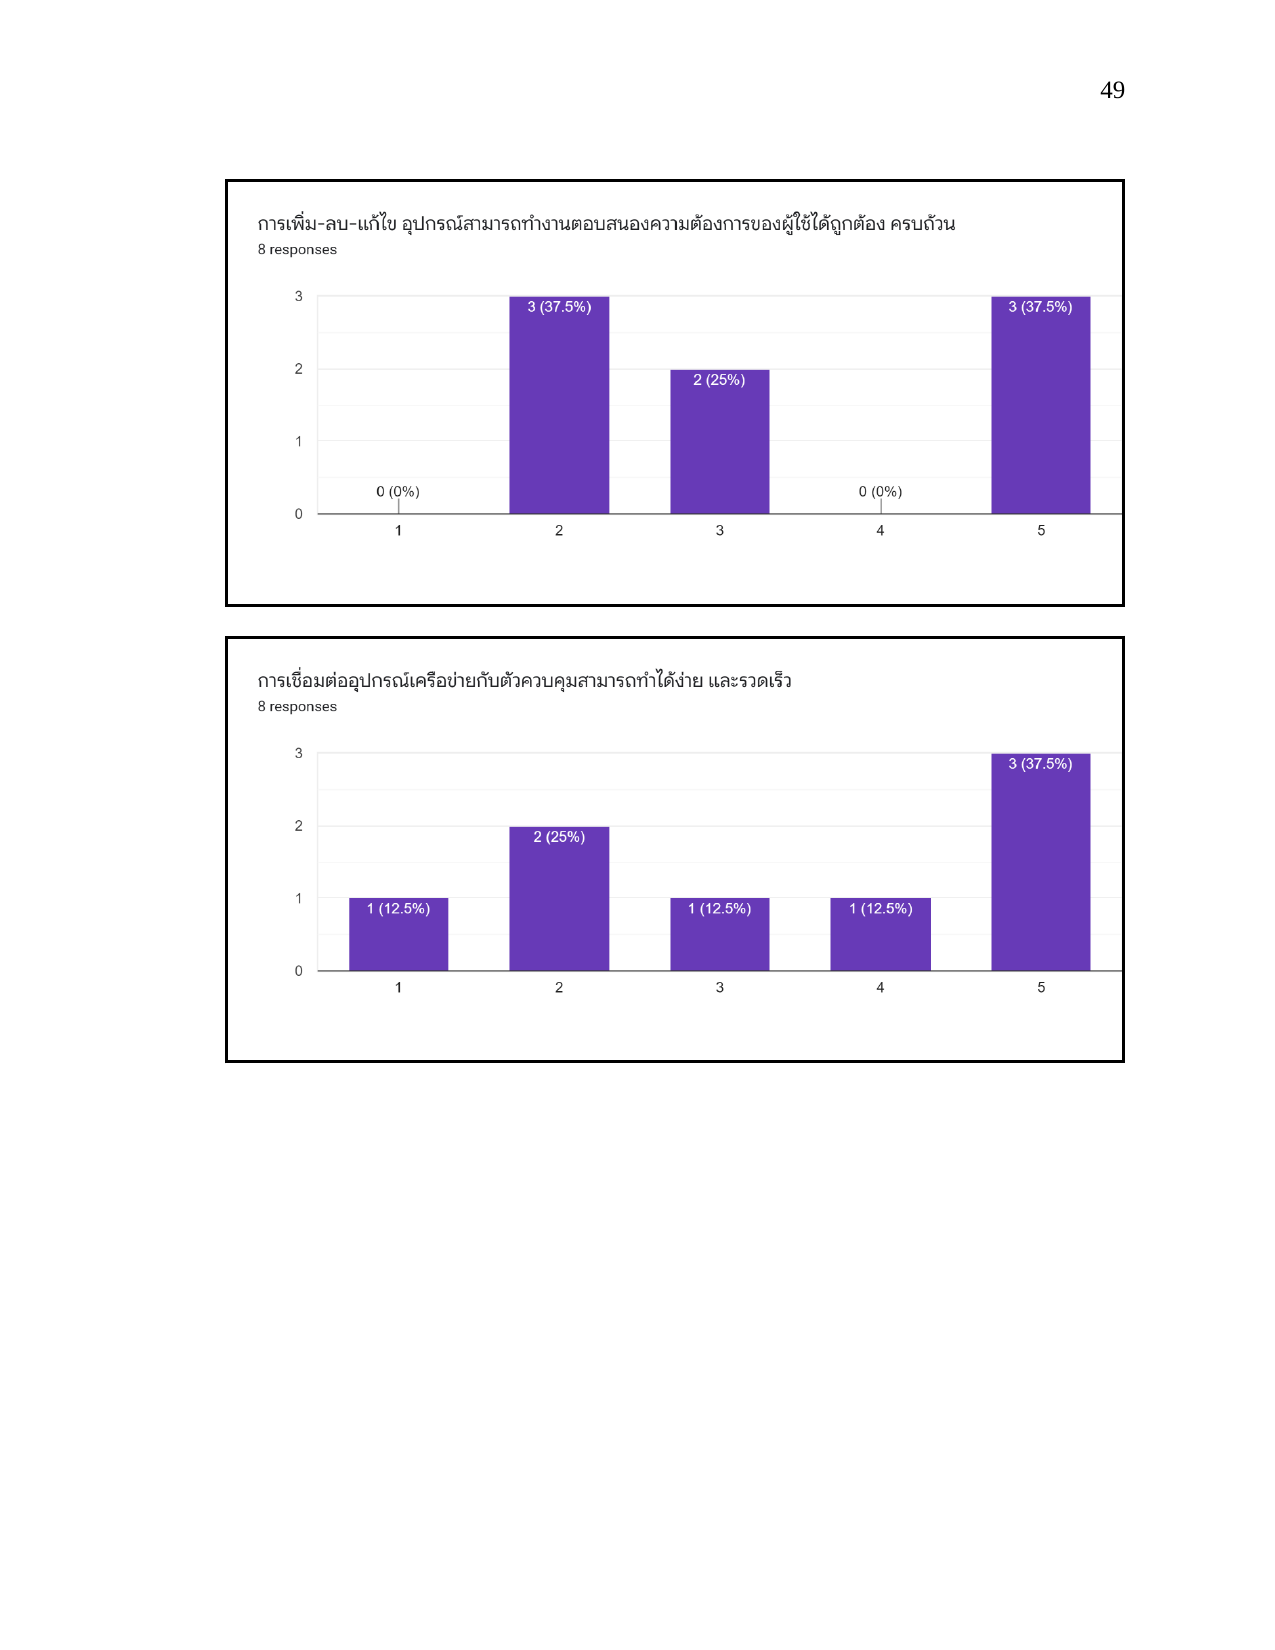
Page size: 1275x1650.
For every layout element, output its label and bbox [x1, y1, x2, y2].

picture [228, 639, 1122, 1060]
picture [228, 182, 1122, 604]
